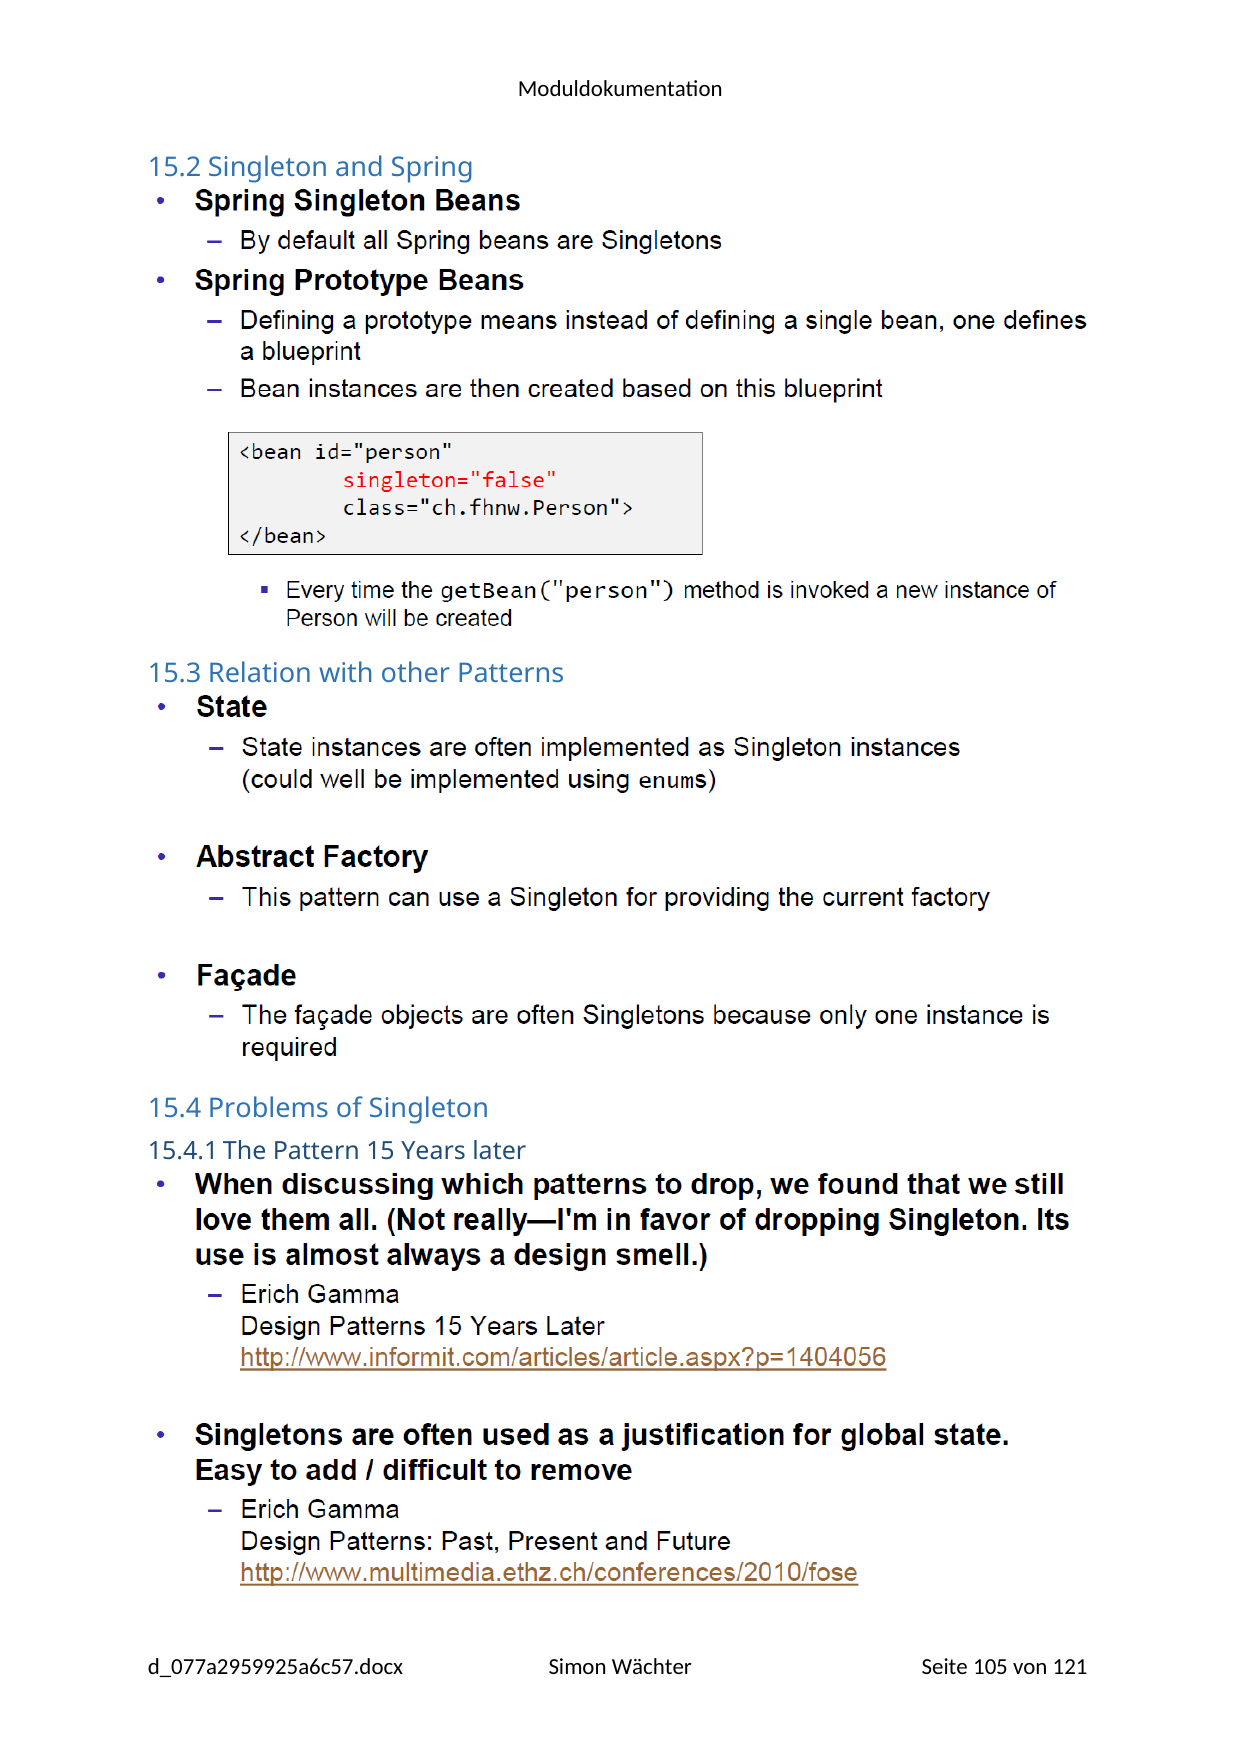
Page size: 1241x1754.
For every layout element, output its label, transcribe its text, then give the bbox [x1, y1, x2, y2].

picture [147, 1169, 1093, 1596]
picture [147, 693, 1093, 1070]
picture [147, 187, 1093, 636]
subtitle The Pattern 15 Years later [148, 1132, 1093, 1166]
subtitle Singleton and Spring [148, 148, 1093, 184]
subtitle Problems of Singleton [148, 1088, 1093, 1125]
subtitle Relation with other Patterns [148, 654, 1093, 691]
